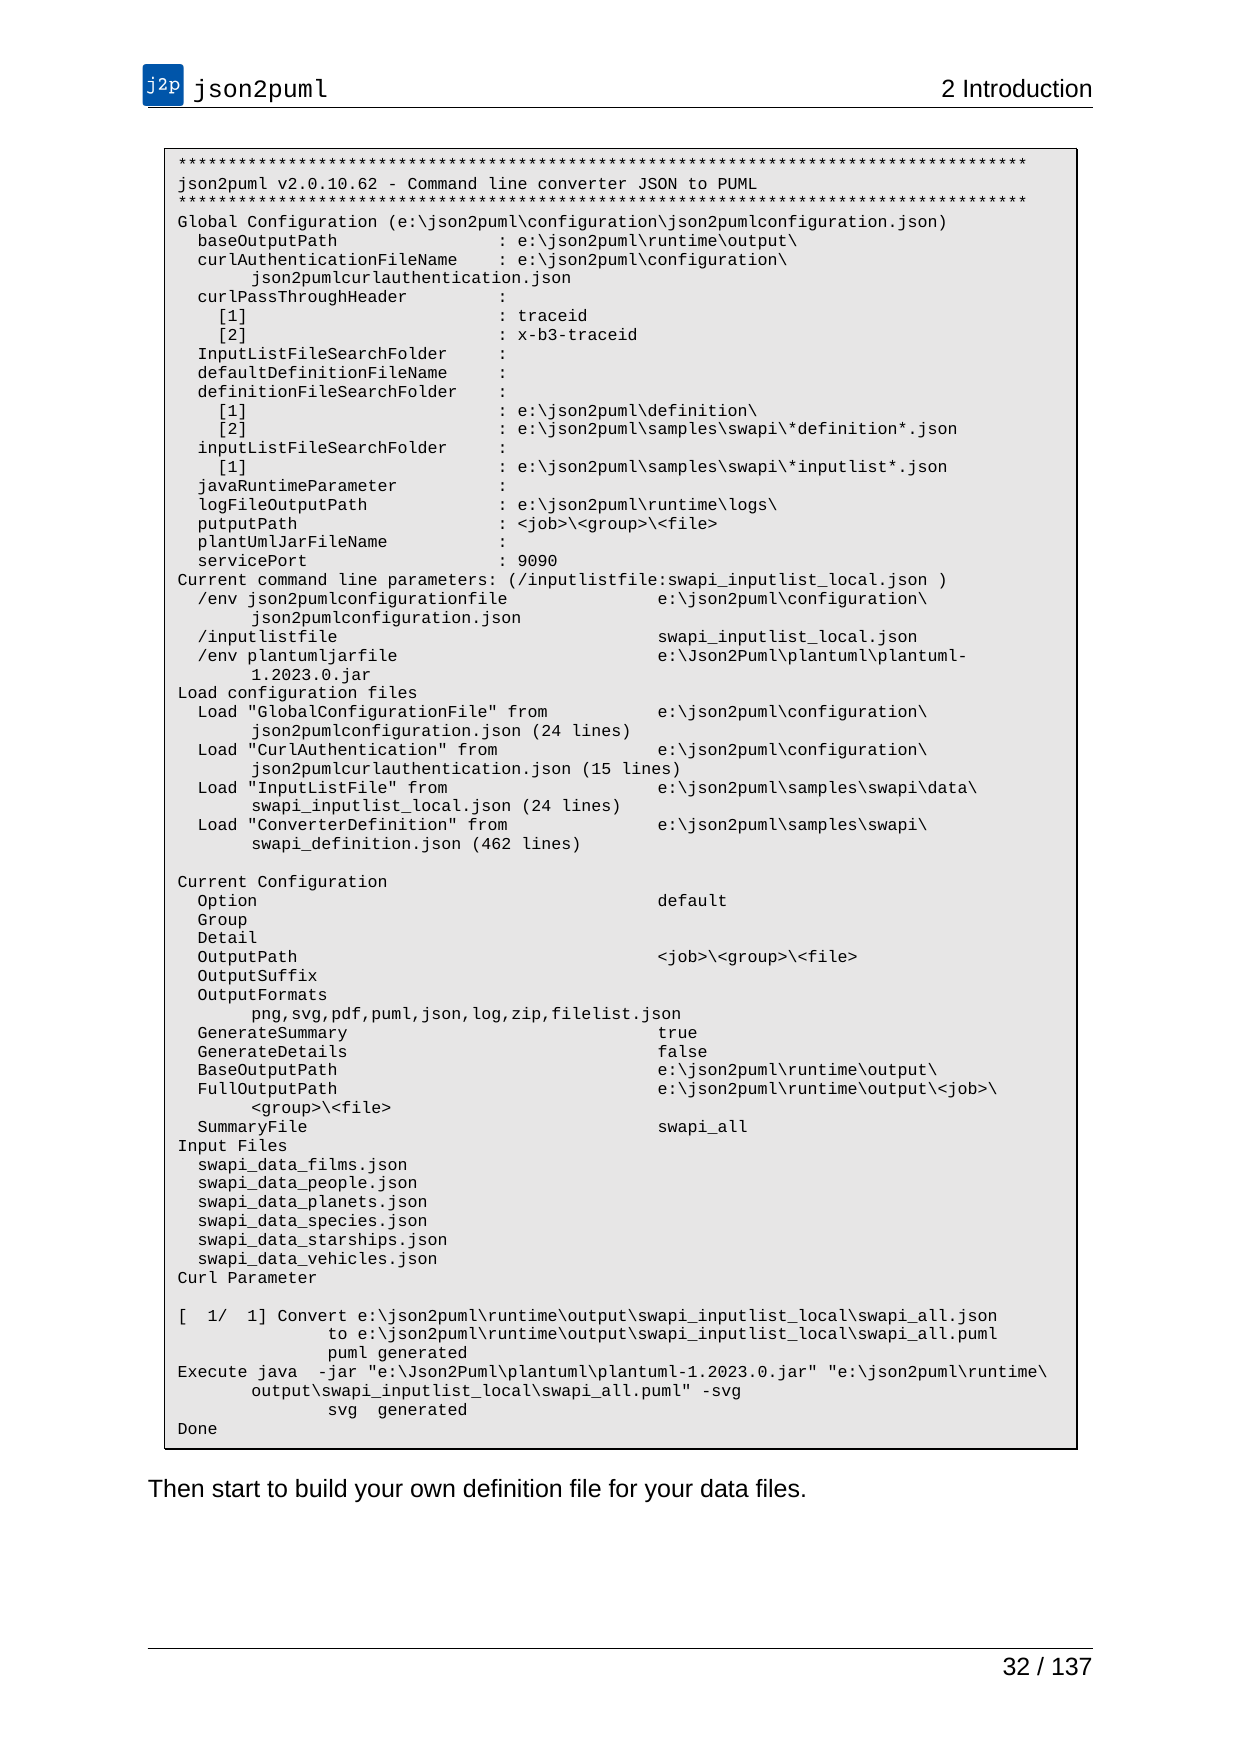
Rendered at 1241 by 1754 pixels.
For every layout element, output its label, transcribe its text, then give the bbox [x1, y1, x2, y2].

text Load configuration files [165, 676, 1076, 694]
text Option default [165, 883, 1076, 902]
text swapi_data_species.json [165, 1203, 1076, 1222]
text Detail [165, 921, 1076, 939]
text Load "CurlAuthentication" from e:\json2puml\configuration\json2pumlcurlauthentication.json (15 lines) [165, 732, 1076, 770]
text curlAuthenticationFileName : e:\json2puml\configuration\json2pumlcurlauthentication.json [165, 242, 1076, 279]
text Load "InputListFile" from e:\json2puml\samples\swapi\data\swapi_inputlist_local.json (24 lines) [165, 770, 1076, 807]
text ************************************************************************************* [165, 185, 1076, 204]
text SummaryFile swapi_all [165, 1109, 1076, 1128]
text Then start to build your own definition file for your data files. [148, 1474, 1093, 1503]
text Execute java -jar "e:\Json2Puml\plantuml\plantuml-1.2023.0.jar" "e:\json2puml\runtime\output\swapi_inputlist_local\swapi_all.puml" -svg [165, 1354, 1076, 1392]
text putputPath : <job>\<group>\<file> [165, 506, 1076, 525]
text Current command line parameters: (/inputlistfile:swapi_inputlist_local.json ) [165, 562, 1076, 581]
text Input Files [165, 1128, 1076, 1147]
text curlPassThroughHeader : [165, 279, 1076, 298]
picture [142, 64, 184, 106]
text InputListFileSearchFolder : [165, 336, 1076, 355]
text swapi_data_films.json [165, 1147, 1076, 1166]
text svg generated [165, 1392, 1076, 1411]
text Done [165, 1411, 1076, 1448]
text logFileOutputPath : e:\json2puml\runtime\logs\ [165, 487, 1076, 506]
text BaseOutputPath e:\json2puml\runtime\output\ [165, 1053, 1076, 1071]
text ************************************************************************************* [165, 149, 1076, 166]
text GenerateSummary true [165, 1015, 1076, 1034]
text [2] : e:\json2puml\samples\swapi\*definition*.json [165, 412, 1076, 430]
text plantUmlJarFileName : [165, 525, 1076, 543]
text defaultDefinitionFileName : [165, 355, 1076, 374]
text baseOutputPath : e:\json2puml\runtime\output\ [165, 223, 1076, 242]
text /inputlistfile swapi_inputlist_local.json [165, 619, 1076, 638]
text swapi_data_vehicles.json [165, 1241, 1076, 1260]
text Group [165, 902, 1076, 921]
text OutputFormats png,svg,pdf,puml,json,log,zip,filelist.json [165, 977, 1076, 1015]
text [2] : x-b3-traceid [165, 317, 1076, 336]
text [ 1/ 1] Convert e:\json2puml\runtime\output\swapi_inputlist_local\swapi_all.json [165, 1298, 1076, 1317]
text FullOutputPath e:\json2puml\runtime\output\<job>\<group>\<file> [165, 1071, 1076, 1109]
text Current Configuration [165, 864, 1076, 883]
text [1] : e:\json2puml\definition\ [165, 393, 1076, 412]
text GenerateDetails false [165, 1034, 1076, 1053]
text inputListFileSearchFolder : [165, 430, 1076, 449]
text Load "GlobalConfigurationFile" from e:\json2puml\configuration\json2pumlconfiguration.json (24 lines) [165, 694, 1076, 732]
text /env json2pumlconfigurationfile e:\json2puml\configuration\json2pumlconfiguration.json [165, 581, 1076, 619]
text puml generated [165, 1335, 1076, 1354]
text OutputPath <job>\<group>\<file> [165, 939, 1076, 958]
text swapi_data_planets.json [165, 1184, 1076, 1203]
text swapi_data_people.json [165, 1166, 1076, 1184]
text javaRuntimeParameter : [165, 468, 1076, 487]
text to e:\json2puml\runtime\output\swapi_inputlist_local\swapi_all.puml [165, 1317, 1076, 1335]
text [1] : traceid [165, 298, 1076, 317]
text Curl Parameter [165, 1260, 1076, 1279]
text /env plantumljarfile e:\Json2Puml\plantuml\plantuml-1.2023.0.jar [165, 638, 1076, 676]
text json2puml v2.0.10.62 - Command line converter JSON to PUML [165, 166, 1076, 185]
text swapi_data_starships.json [165, 1222, 1076, 1241]
text OutputSuffix [165, 958, 1076, 977]
text servicePort : 9090 [165, 543, 1076, 562]
text definitionFileSearchFolder : [165, 374, 1076, 393]
text Load "ConverterDefinition" from e:\json2puml\samples\swapi\swapi_definition.json (462 lines) [165, 807, 1076, 845]
text Global Configuration (e:\json2puml\configuration\json2pumlconfiguration.json) [165, 204, 1076, 223]
text [1] : e:\json2puml\samples\swapi\*inputlist*.json [165, 449, 1076, 468]
